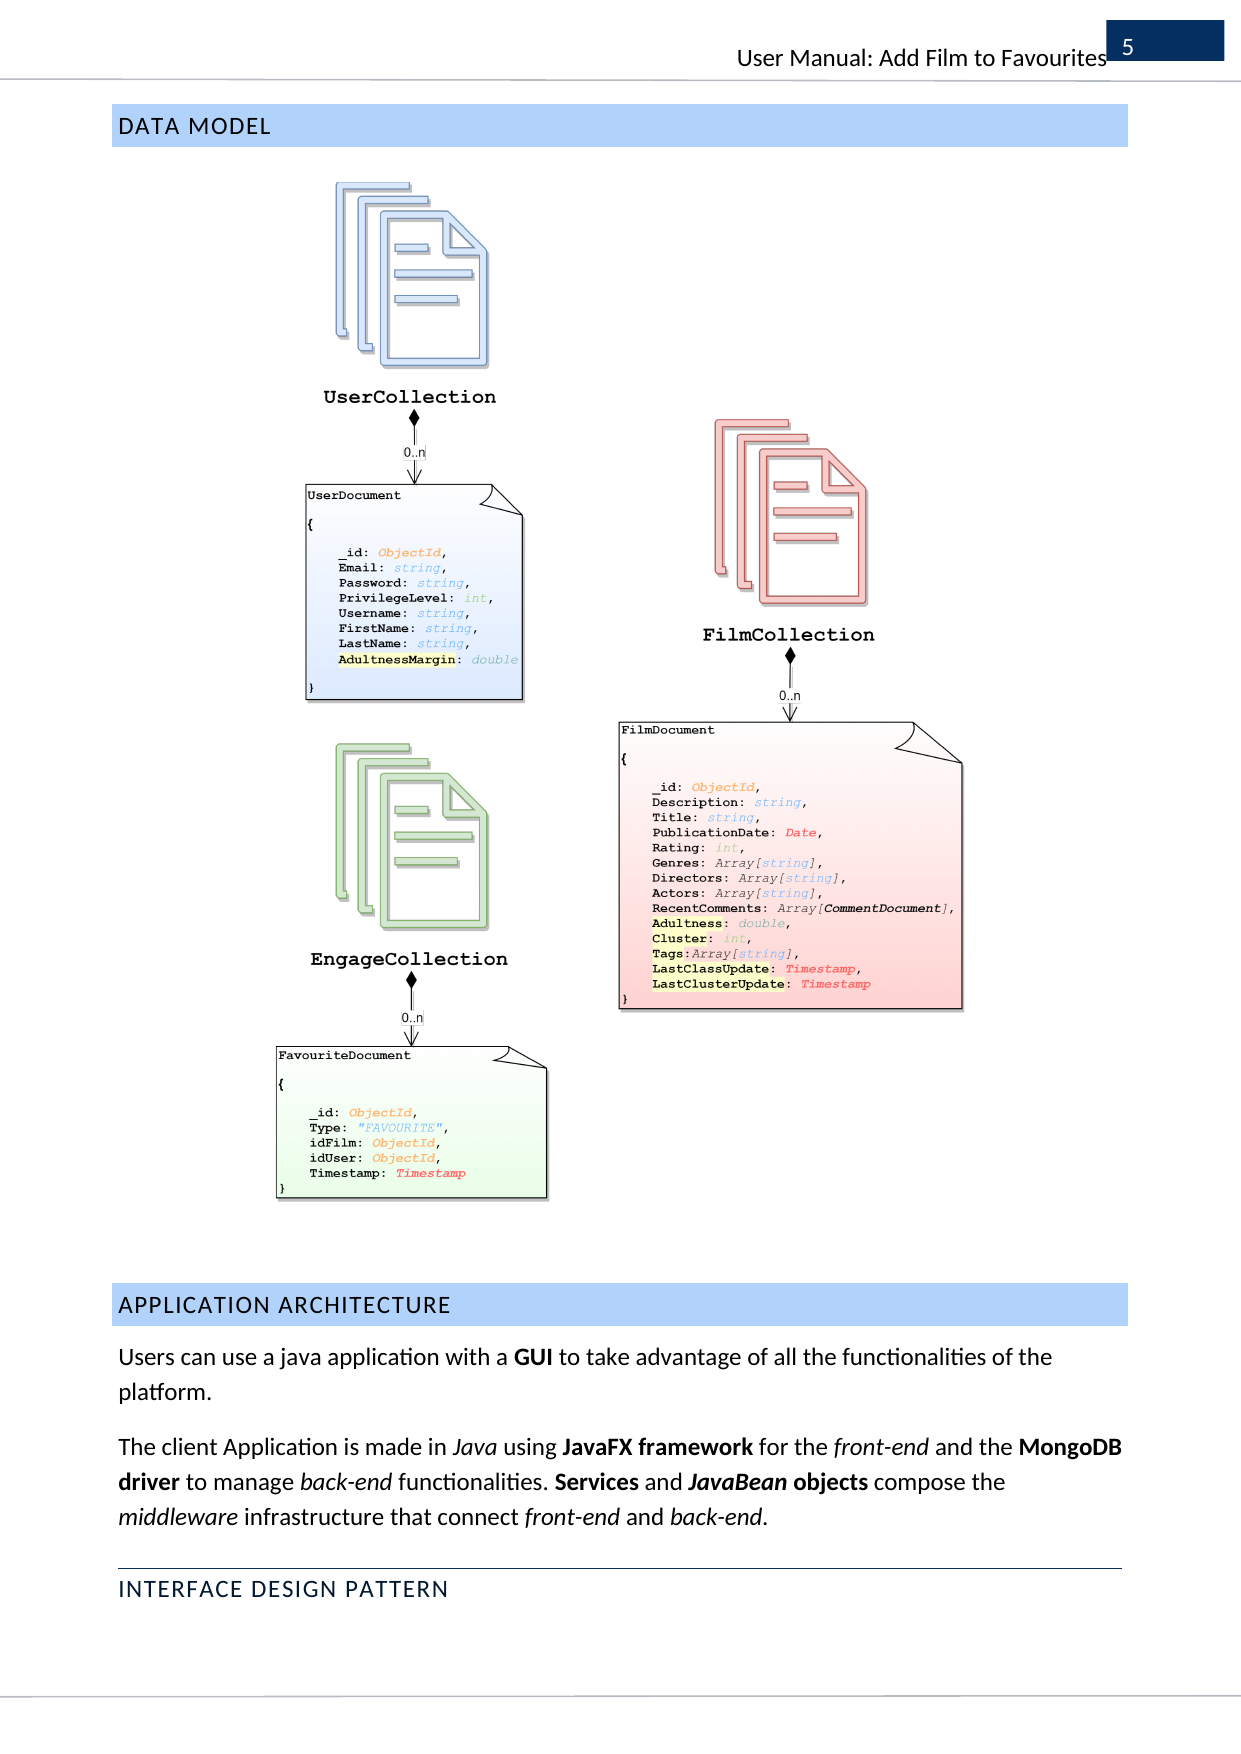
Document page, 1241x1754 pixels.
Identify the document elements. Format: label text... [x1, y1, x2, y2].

text Users can use a java application with a GUI to take advantage of all the functionalities of the platform. [118, 1341, 1122, 1406]
subtitle Application Architecture [118, 1289, 1122, 1319]
text The client Application is made in Java using JavaFX framework for the front-end and the MongoDB driver to manage back-end functionalities. Services and JavaBean objects compose the middleware infrastructure that connect front-end and back-end. [118, 1431, 1122, 1532]
subtitle Interface Design Pattern [118, 1569, 1122, 1604]
subtitle Data Model [118, 111, 1122, 141]
picture [275, 182, 965, 1208]
